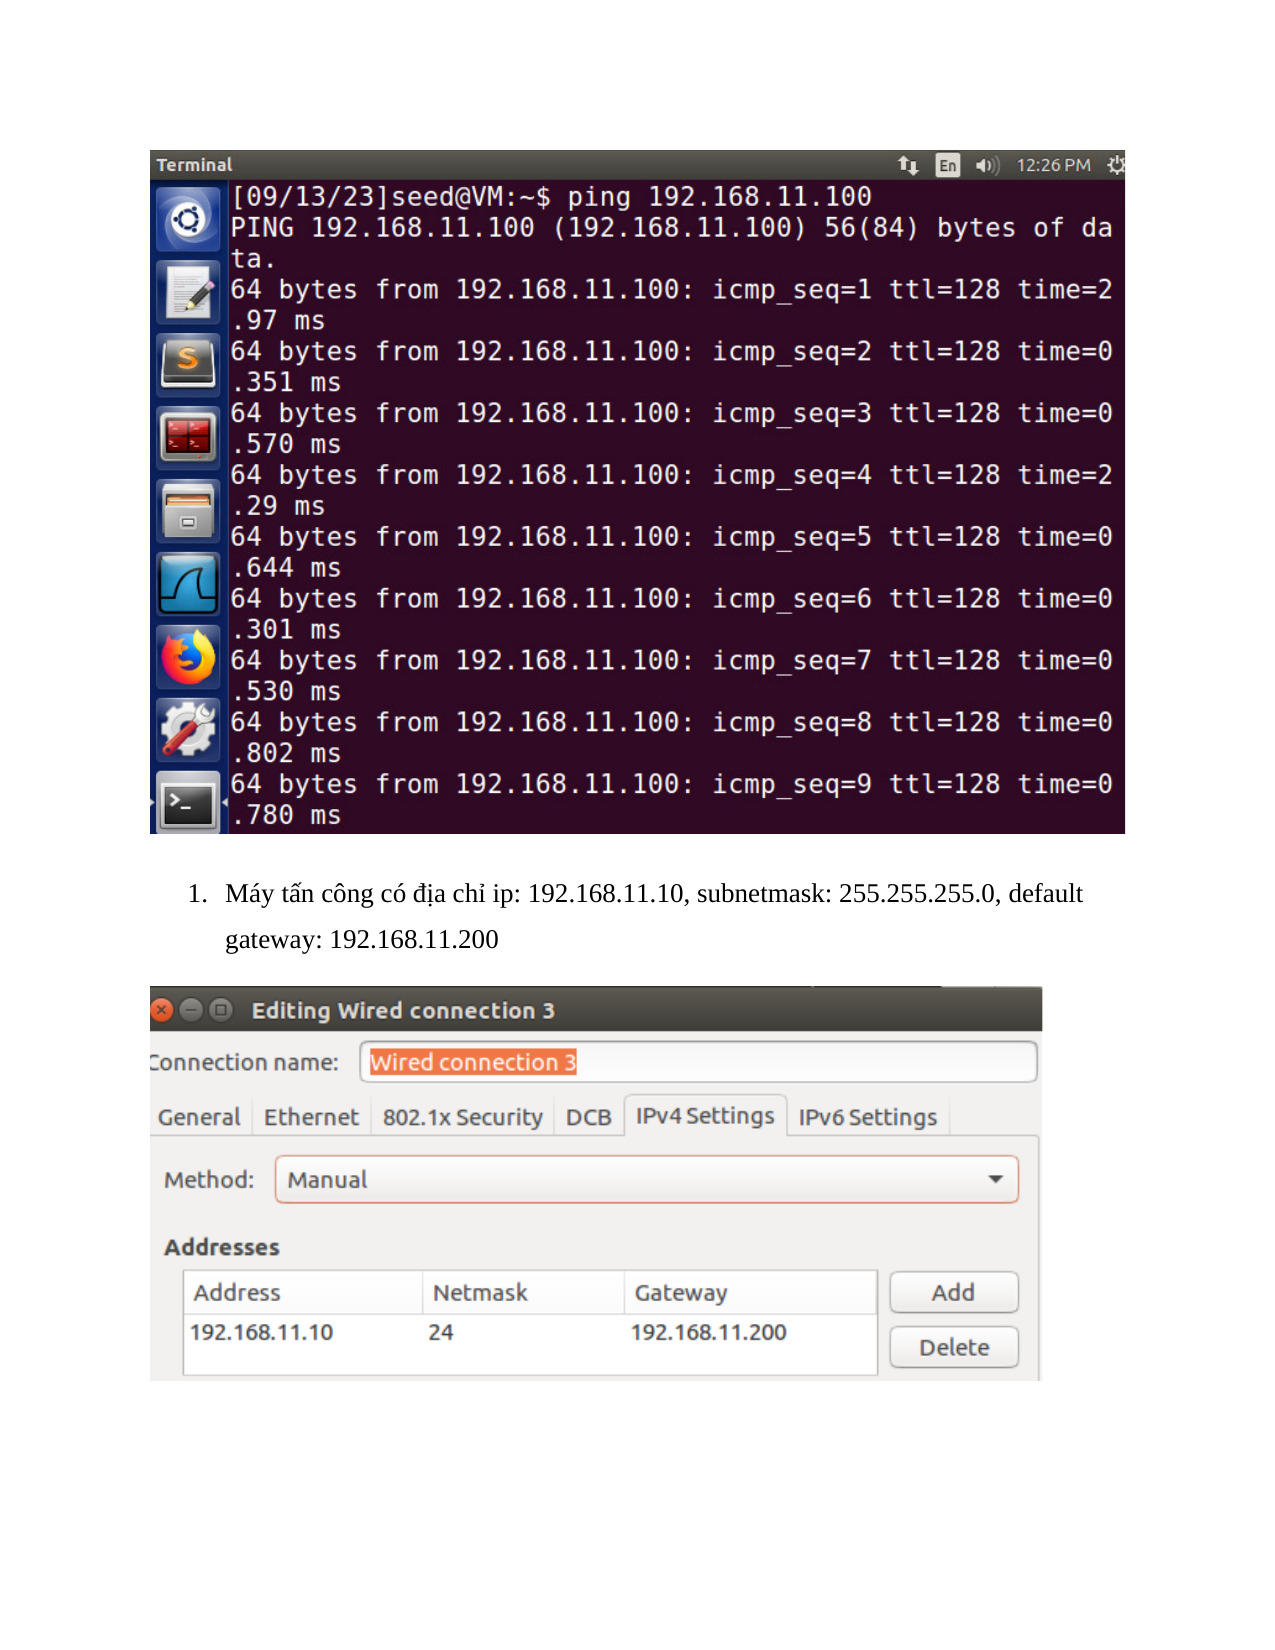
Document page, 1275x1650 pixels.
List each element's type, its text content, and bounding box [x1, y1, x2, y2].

list Máy tấn công có địa chỉ ip: 192.168.11.10, subnetmask: 255.255.255.0, default gateway: 192.168.11.200 [187, 877, 1125, 955]
picture [150, 150, 1125, 834]
picture [150, 986, 1043, 1381]
